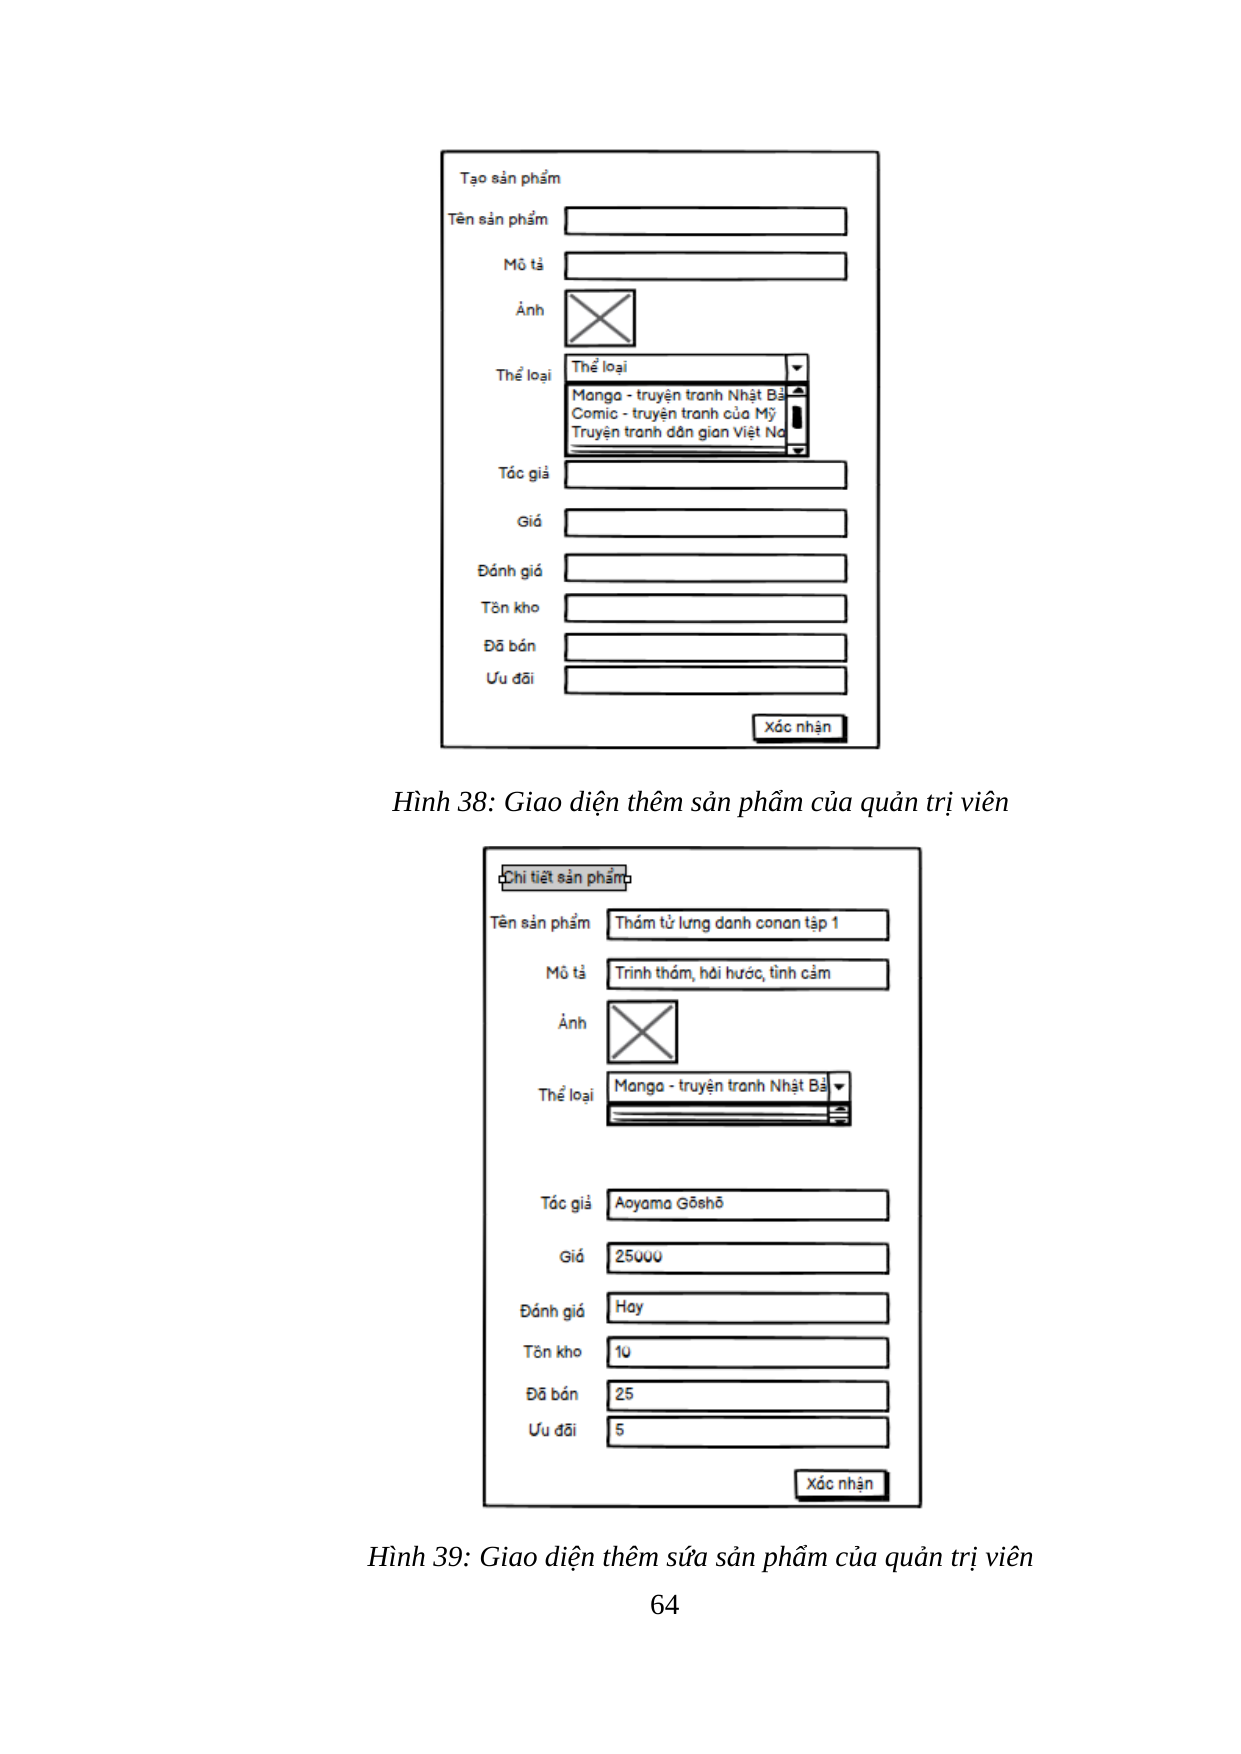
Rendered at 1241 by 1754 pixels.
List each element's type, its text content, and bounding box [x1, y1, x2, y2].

text Hình 39: Giao diện thêm sứa sản phẩm của quản trị viên [282, 1539, 1122, 1572]
picture [436, 147, 893, 755]
text Hình 38: Giao diện thêm sản phẩm của quản trị viên [282, 784, 1122, 818]
picture [480, 846, 924, 1510]
